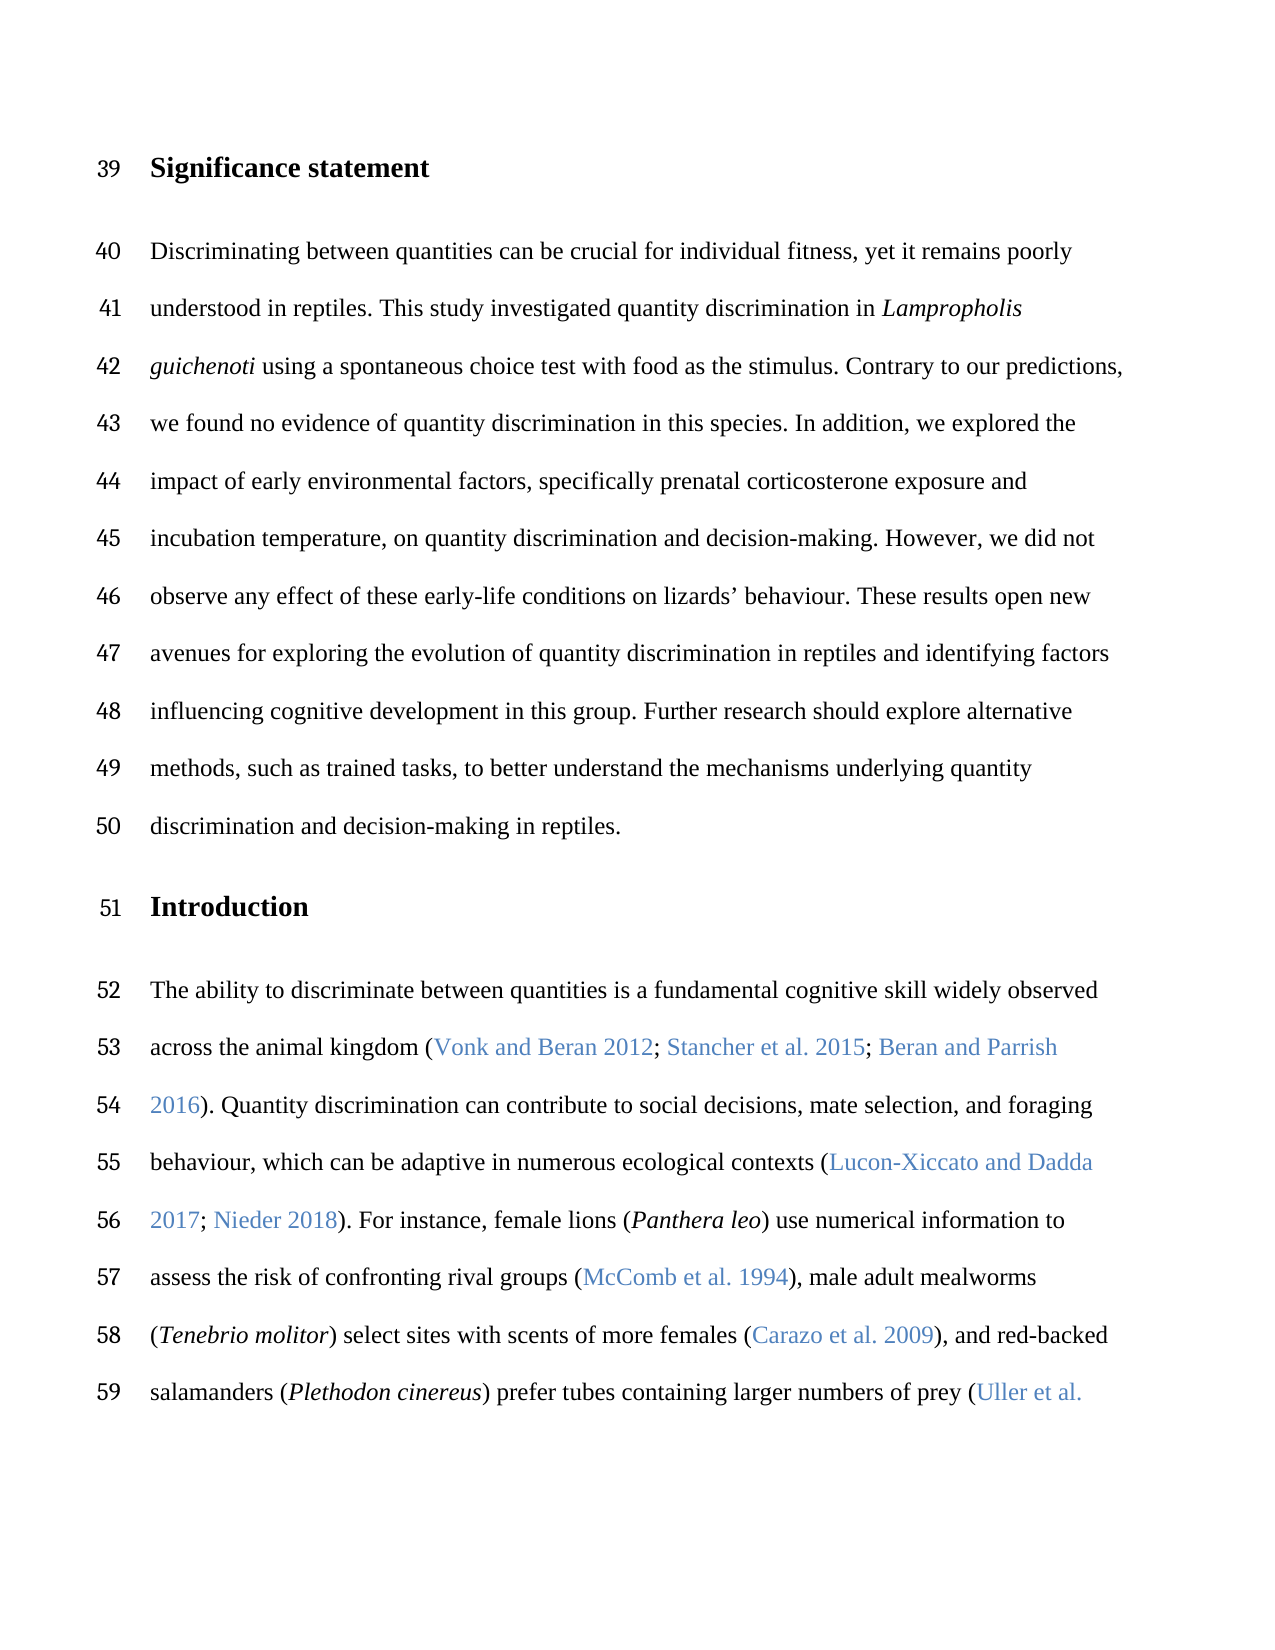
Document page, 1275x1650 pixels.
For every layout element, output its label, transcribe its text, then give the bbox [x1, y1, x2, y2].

text Discriminating between quantities can be crucial for individual fitness, yet it remains poorly understood in reptiles. This study investigated quantity discrimination in Lampropholis guichenoti using a spontaneous choice test with food as the stimulus. Contrary to our predictions, we found no evidence of quantity discrimination in this species. In addition, we explored the impact of early environmental factors, specifically prenatal corticosterone exposure and incubation temperature, on quantity discrimination and decision-making. However, we did not observe any effect of these early-life conditions on lizards’ behaviour. These results open new avenues for exploring the evolution of quantity discrimination in reptiles and identifying factors influencing cognitive development in this group. Further research should explore alternative methods, such as trained tasks, to better understand the mechanisms underlying quantity discrimination and decision-making in reptiles. [150, 236, 1125, 839]
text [150, 975, 1125, 1406]
subtitle Introduction [150, 889, 1125, 923]
subtitle Significance statement [150, 150, 1125, 183]
